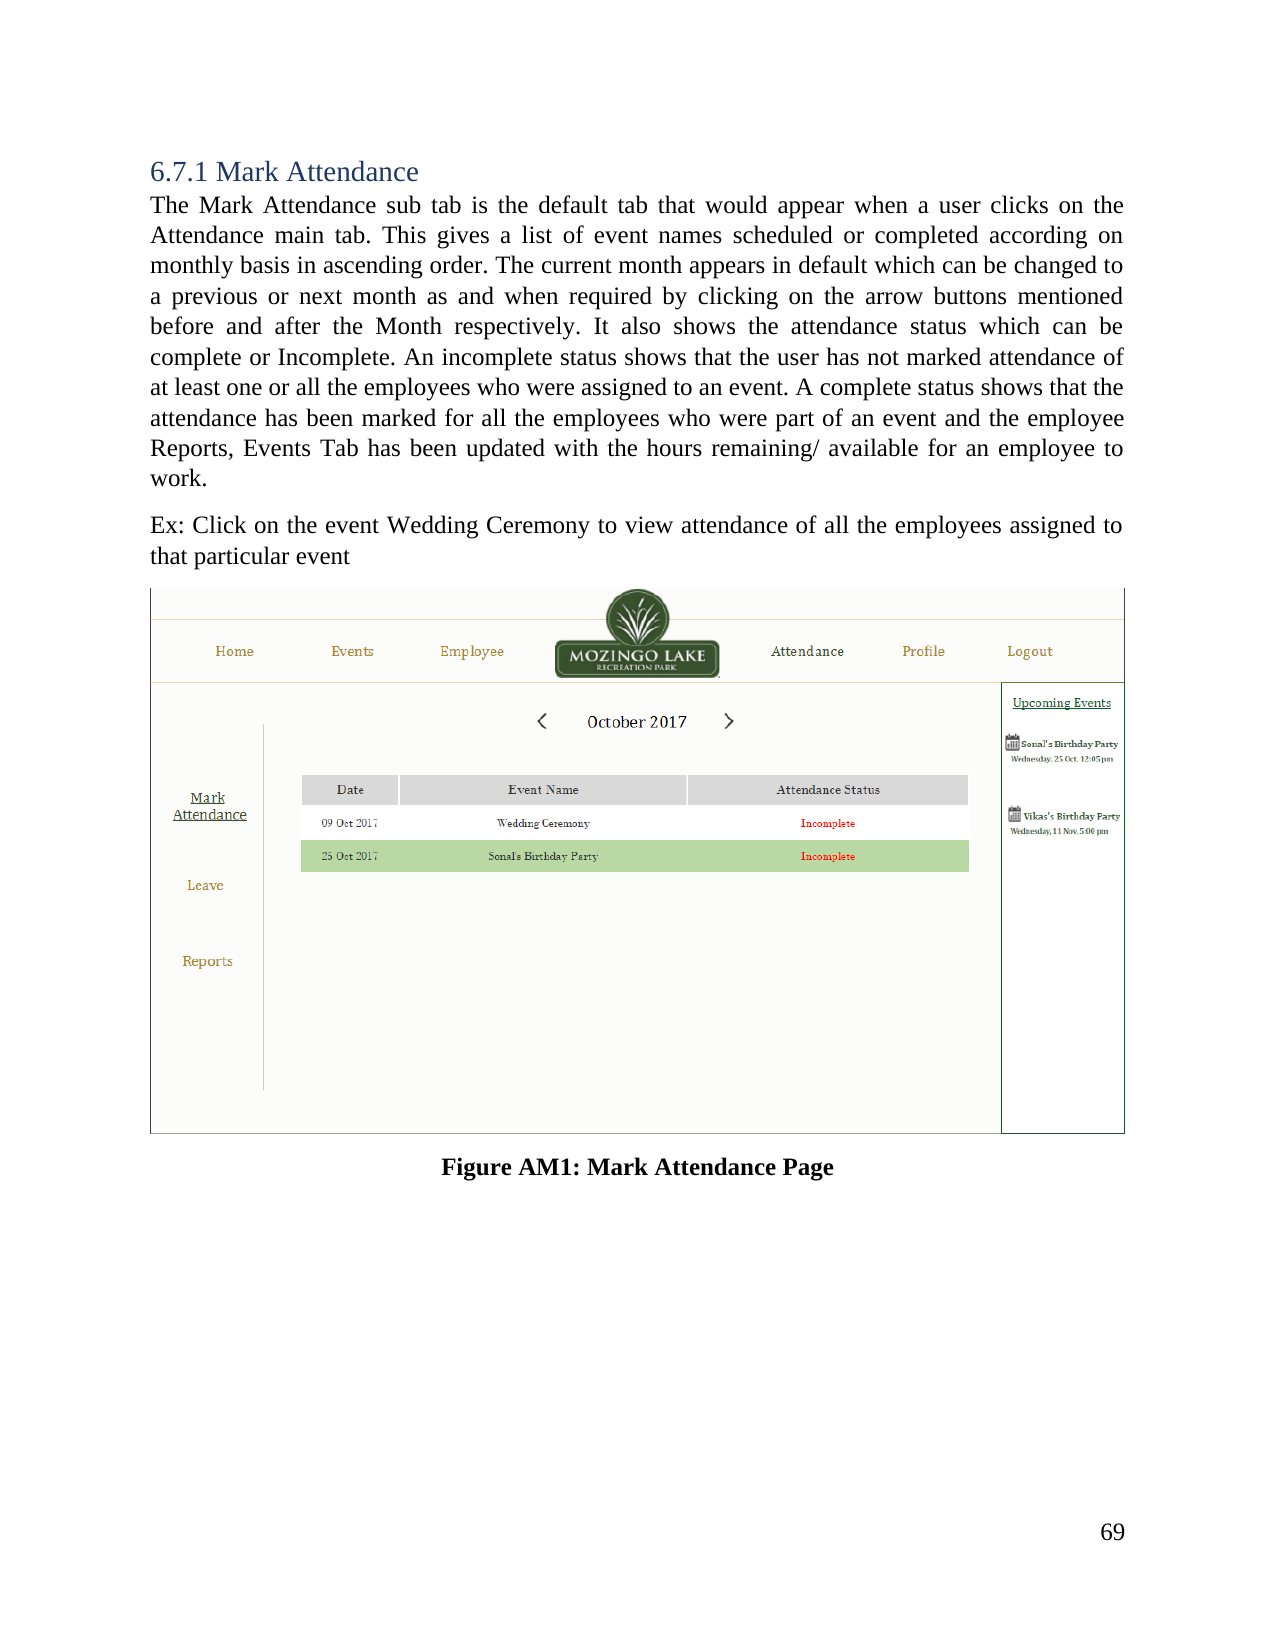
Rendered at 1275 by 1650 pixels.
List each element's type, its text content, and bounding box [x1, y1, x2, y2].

text The Mark Attendance sub tab is the default tab that would appear when a user clicks on the Attendance main tab. This gives a list of event names scheduled or completed according on monthly basis in ascending order. The current month appears in default which can be changed to a previous or next month as and when required by clicking on the arrow buttons mentioned before and after the Month respectively. It also shows the attendance status which can be complete or Incomplete. An incomplete status shows that the user has not marked attendance of at least one or all the employees who were assigned to an event. A complete status shows that the attendance has been marked for all the employees who were part of an event and the employee Reports, Events Tab has been updated with the hours remaining/ available for an employee to work. [150, 190, 1125, 492]
text Figure AM1: Mark Attendance Page [150, 1152, 1125, 1180]
picture [150, 588, 1125, 1134]
text Ex: Click on the event Wedding Ceremony to view attendance of all the employees assigned to that particular event [150, 511, 1125, 570]
subtitle 6.7.1 Mark Attendance [150, 154, 1125, 188]
